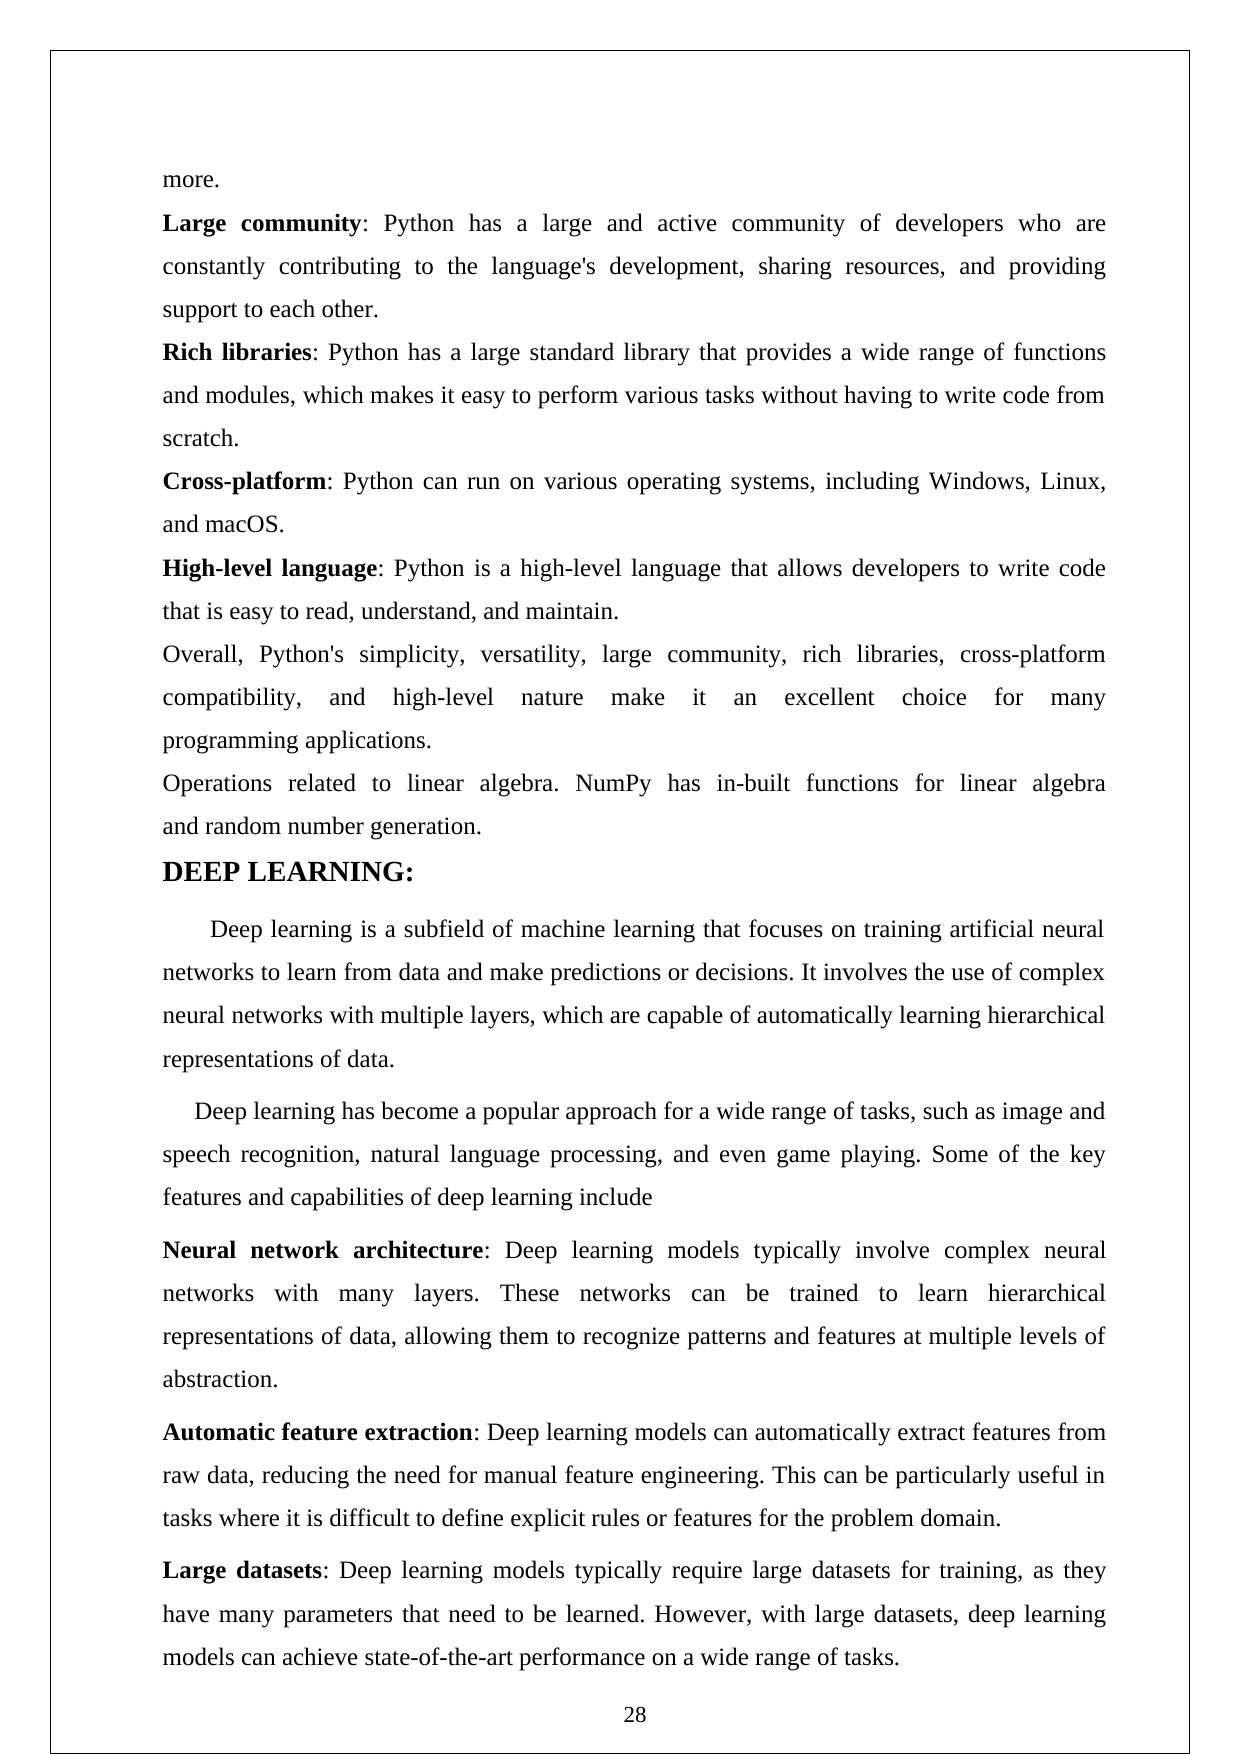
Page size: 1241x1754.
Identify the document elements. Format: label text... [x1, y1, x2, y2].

subtitle Deep learning is a subfield of machine learning that focuses on training artificial neural networks to learn from data and make predictions or decisions. It involves the use of complex neural networks with multiple layers, which are capable of automatically learning hierarchical representations of data. [162, 914, 1107, 1072]
text High-level language: Python is a high-level language that allows developers to write code that is easy to read, understand, and maintain. [162, 553, 1107, 624]
text Overall, Python's simplicity, versatility, large community, rich libraries, cross-platform compatibility, and high-level nature make it an excellent choice for many programming applications. [162, 639, 1107, 754]
subtitle Neural network architecture: Deep learning models typically involve complex neural networks with many layers. These networks can be trained to learn hierarchical representations of data, allowing them to recognize patterns and features at multiple levels of abstraction. [162, 1235, 1107, 1393]
text Large community: Python has a large and active community of developers who are constantly contributing to the language's development, sharing resources, and providing support to each other. [162, 208, 1107, 323]
subtitle Deep learning has become a popular approach for a wide range of tasks, such as image and speech recognition, natural language processing, and even game playing. Some of the key features and capabilities of deep learning include [162, 1096, 1107, 1211]
text Operations related to linear algebra. NumPy has in-built functions for linear algebra and random number generation. [162, 768, 1107, 840]
subtitle Large datasets: Deep learning models typically require large datasets for training, as they have many parameters that need to be learned. However, with large datasets, deep learning models can achieve state-of-the-art performance on a wide range of tasks. [162, 1556, 1107, 1671]
text Rich libraries: Python has a large standard library that provides a wide range of functions and modules, which makes it easy to perform various tasks without having to write code from scratch. [162, 337, 1107, 452]
subtitle Automatic feature extraction: Deep learning models can automatically extract features from raw data, reducing the need for manual feature engineering. This can be particularly useful in tasks where it is difficult to define explicit rules or features for the problem domain. [162, 1417, 1107, 1532]
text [162, 164, 1107, 193]
text Cross-platform: Python can run on various operating systems, including Windows, Linux, and macOS. [162, 466, 1107, 538]
text DEEP LEARNING: [162, 854, 1107, 888]
